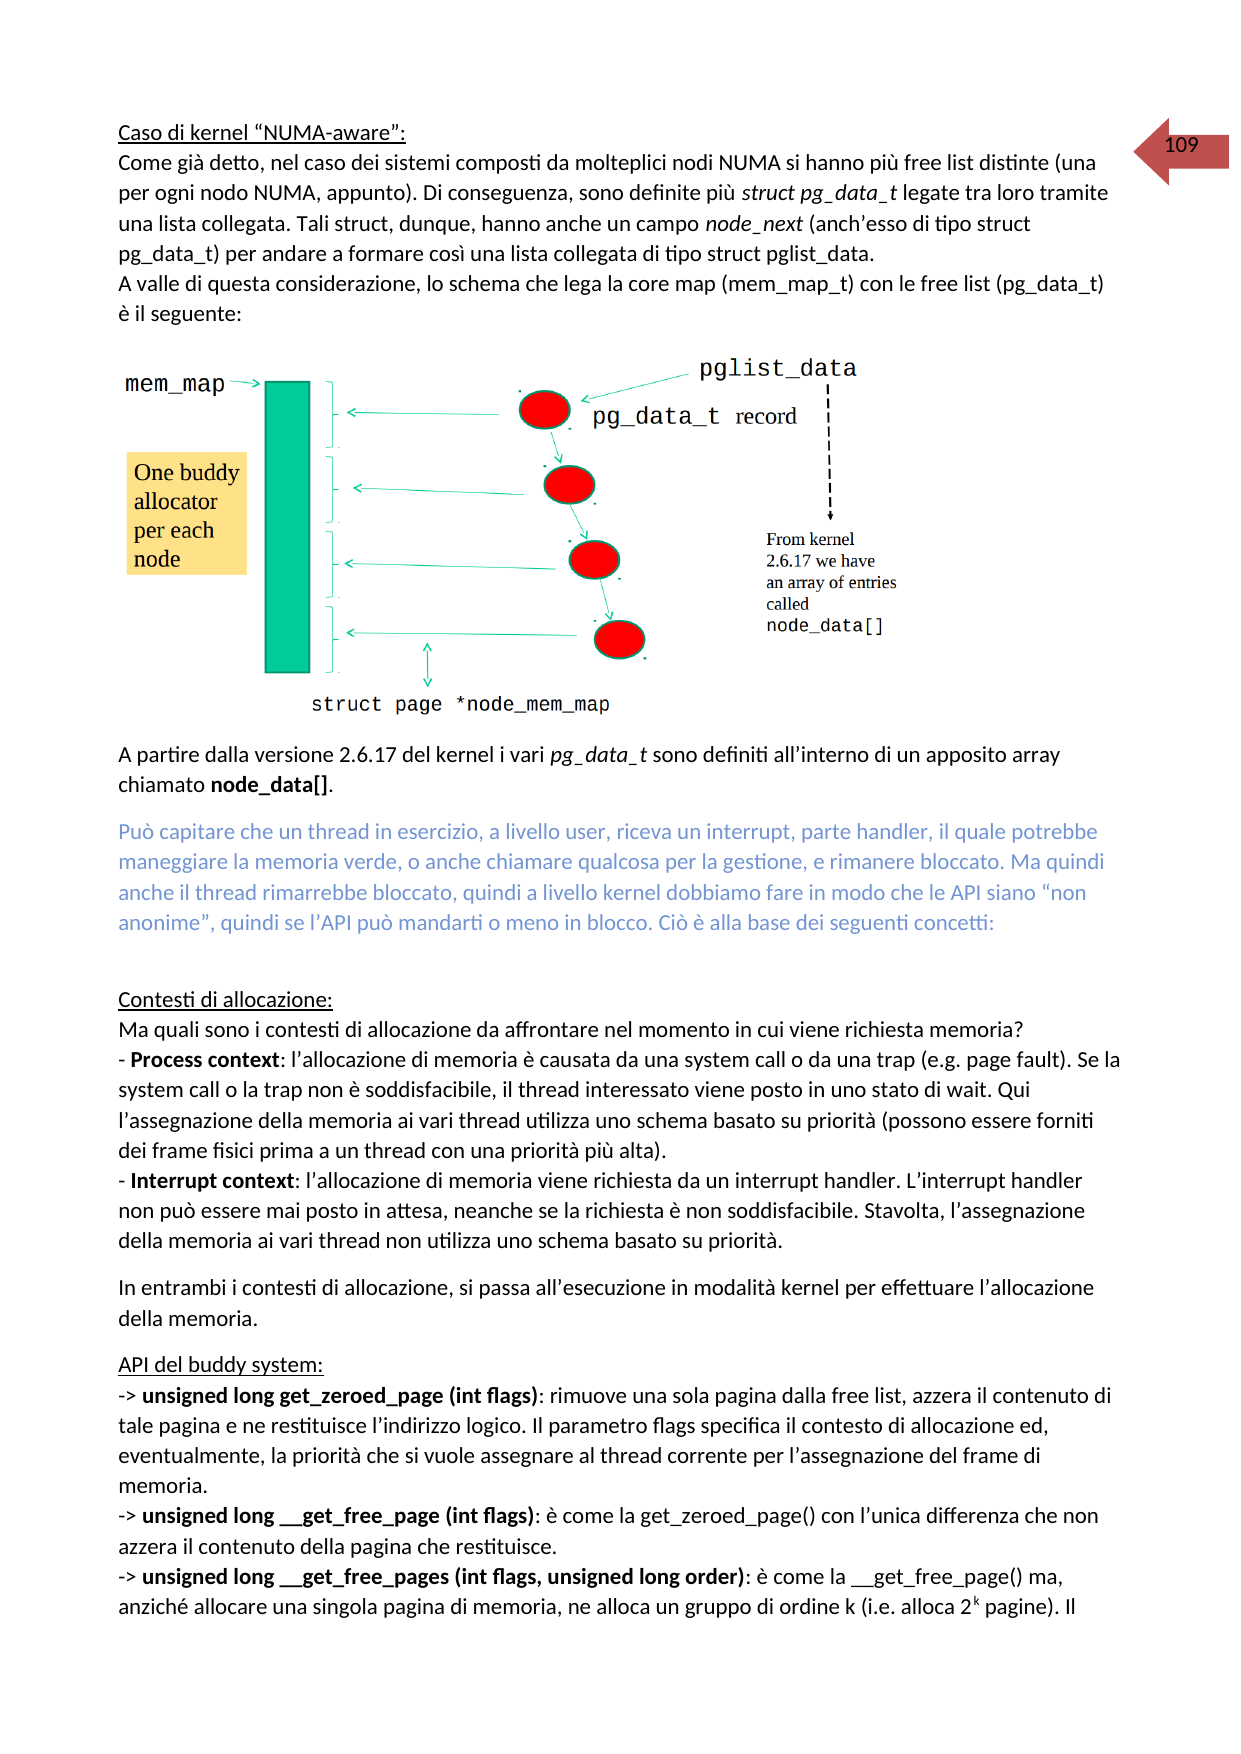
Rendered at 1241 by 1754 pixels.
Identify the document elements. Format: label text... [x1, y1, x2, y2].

picture [118, 346, 900, 722]
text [118, 1351, 1122, 1620]
text Può capitare che un thread in esercizio, a livello user, riceva un interrupt, parte handler, il quale potrebbe maneggiare la memoria verde, o anche chiamare qualcosa per la gestione, e rimanere bloccato. Ma quindi anche il thread rimarrebbe bloccato, quindi a livello kernel dobbiamo fare in modo che le API siano “non anonime”, quindi se l’API può mandarti o meno in blocco. Ciò è alla base dei seguenti concetti: [118, 817, 1122, 966]
text In entrambi i contesti di allocazione, si passa all’esecuzione in modalità kernel per effettuare l’allocazione della memoria. [118, 1273, 1122, 1332]
text Contesti di allocazione: Ma quali sono i contesti di allocazione da affrontare nel momento in cui viene richiesta memoria? - Process context: l’allocazione di memoria è causata da una system call o da una trap (e.g. page fault). Se la system call o la trap non è soddisfacibile, il thread interessato viene posto in uno stato di wait. Qui l’assegnazione della memoria ai vari thread utilizza uno schema basato su priorità (possono essere forniti dei frame fisici prima a un thread con una priorità più alta). - Interrupt context: l’allocazione di memoria viene richiesta da un interrupt handler. L’interrupt handler non può essere mai posto in attesa, neanche se la richiesta è non soddisfacibile. Stavolta, l’assegnazione della memoria ai vari thread non utilizza uno schema basato su priorità. [118, 985, 1122, 1254]
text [118, 118, 1122, 327]
text A partire dalla versione 2.6.17 del kernel i vari pg_data_t sono definiti all’interno di un apposito array chiamato node_data[]. [118, 740, 1122, 798]
